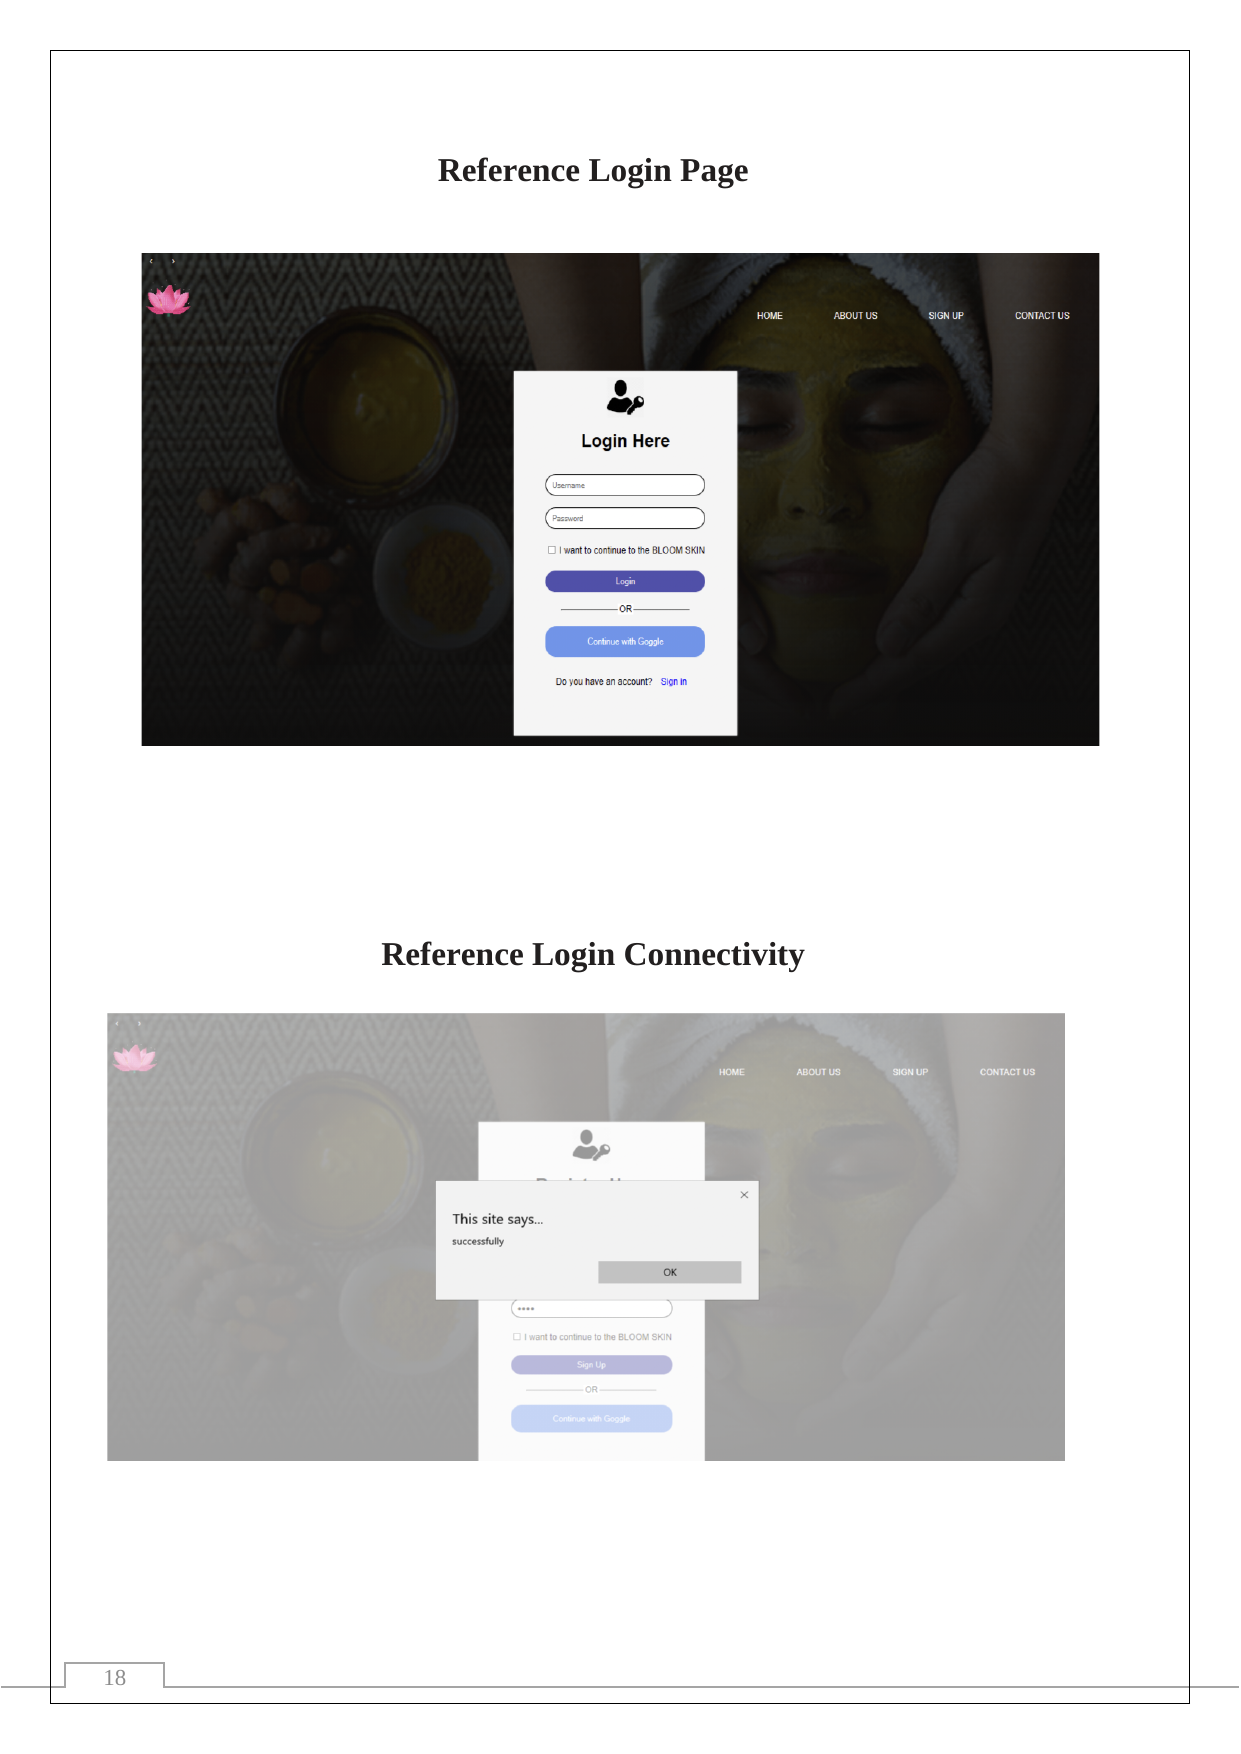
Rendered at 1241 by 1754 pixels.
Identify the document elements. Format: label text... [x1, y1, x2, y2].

picture [141, 253, 1100, 746]
text Reference Login Page [169, 150, 1017, 188]
text Reference Login Connectivity [169, 934, 1017, 972]
picture [107, 1013, 1065, 1461]
